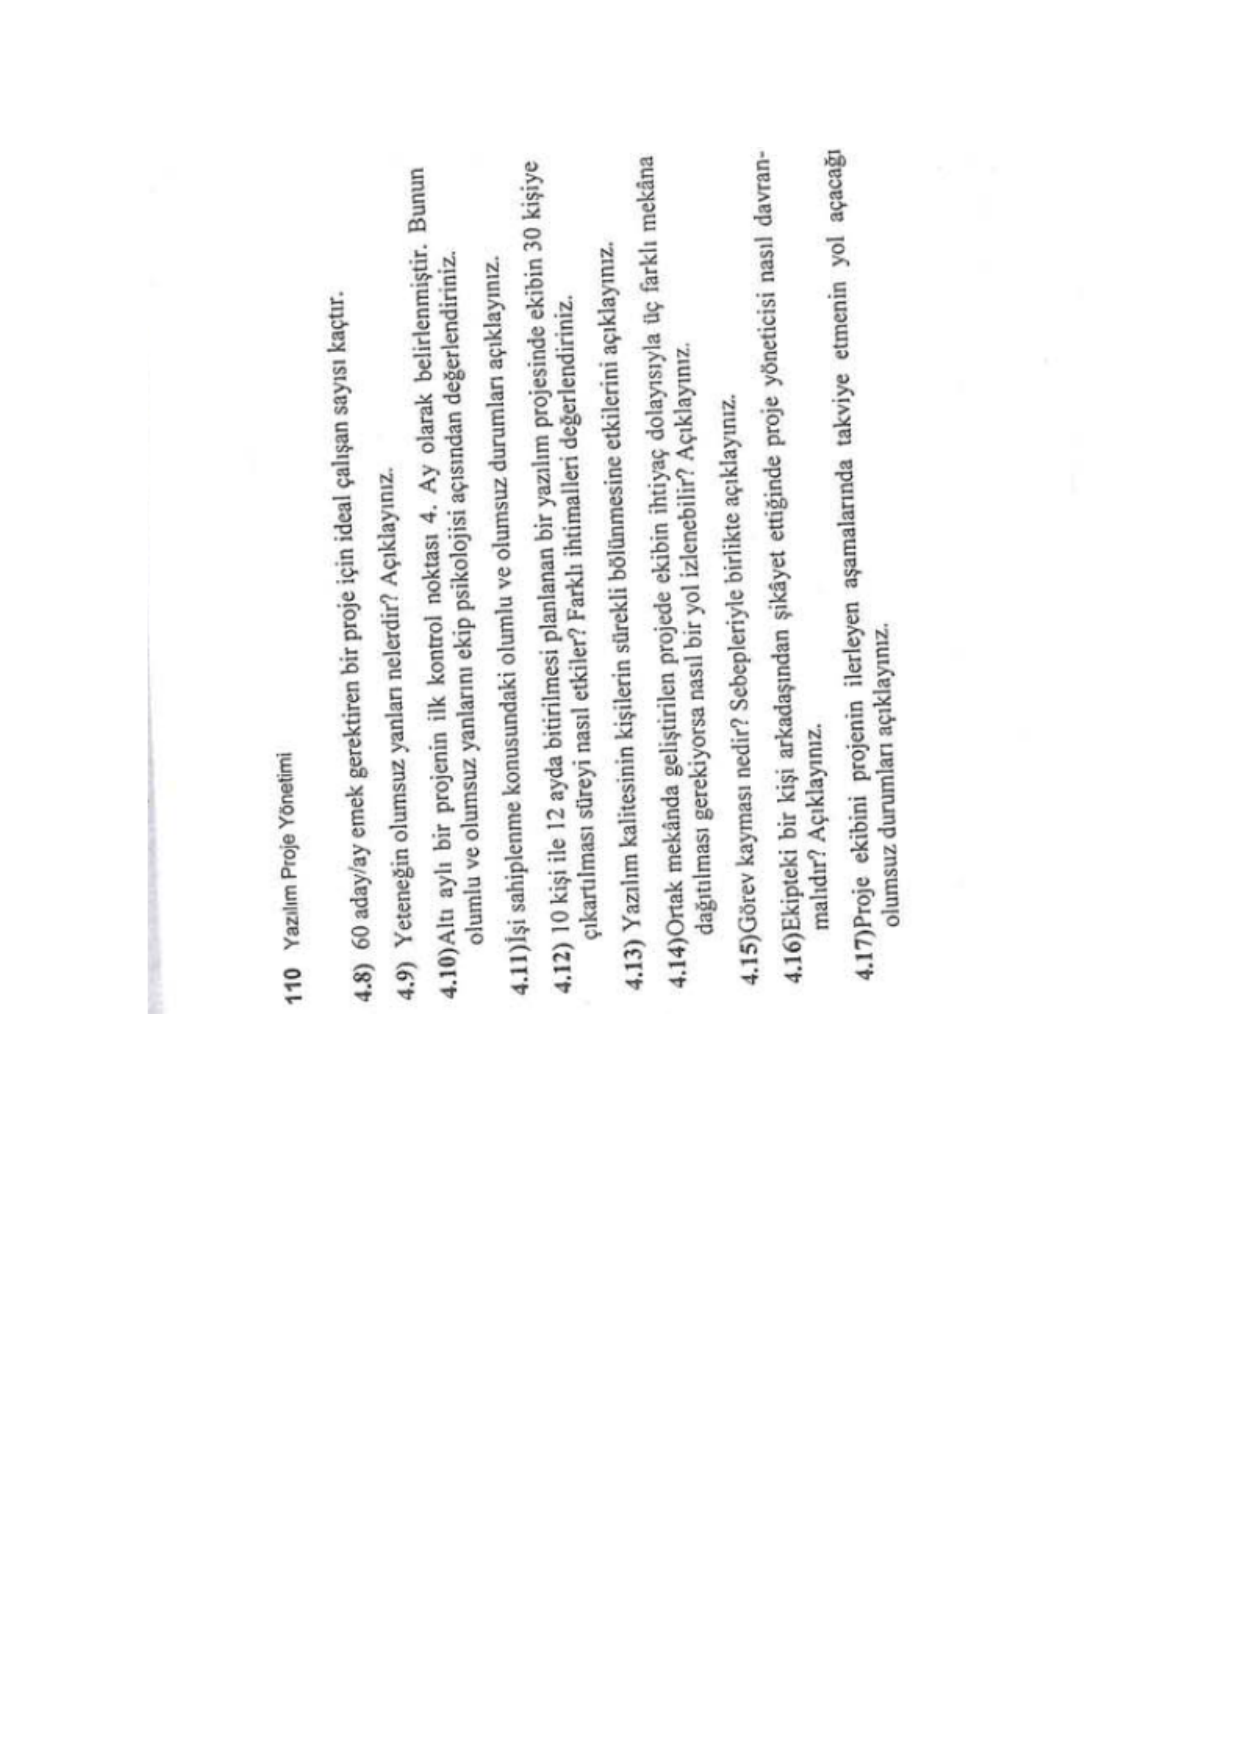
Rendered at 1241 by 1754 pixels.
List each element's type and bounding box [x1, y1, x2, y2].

picture [147, 147, 1084, 1014]
